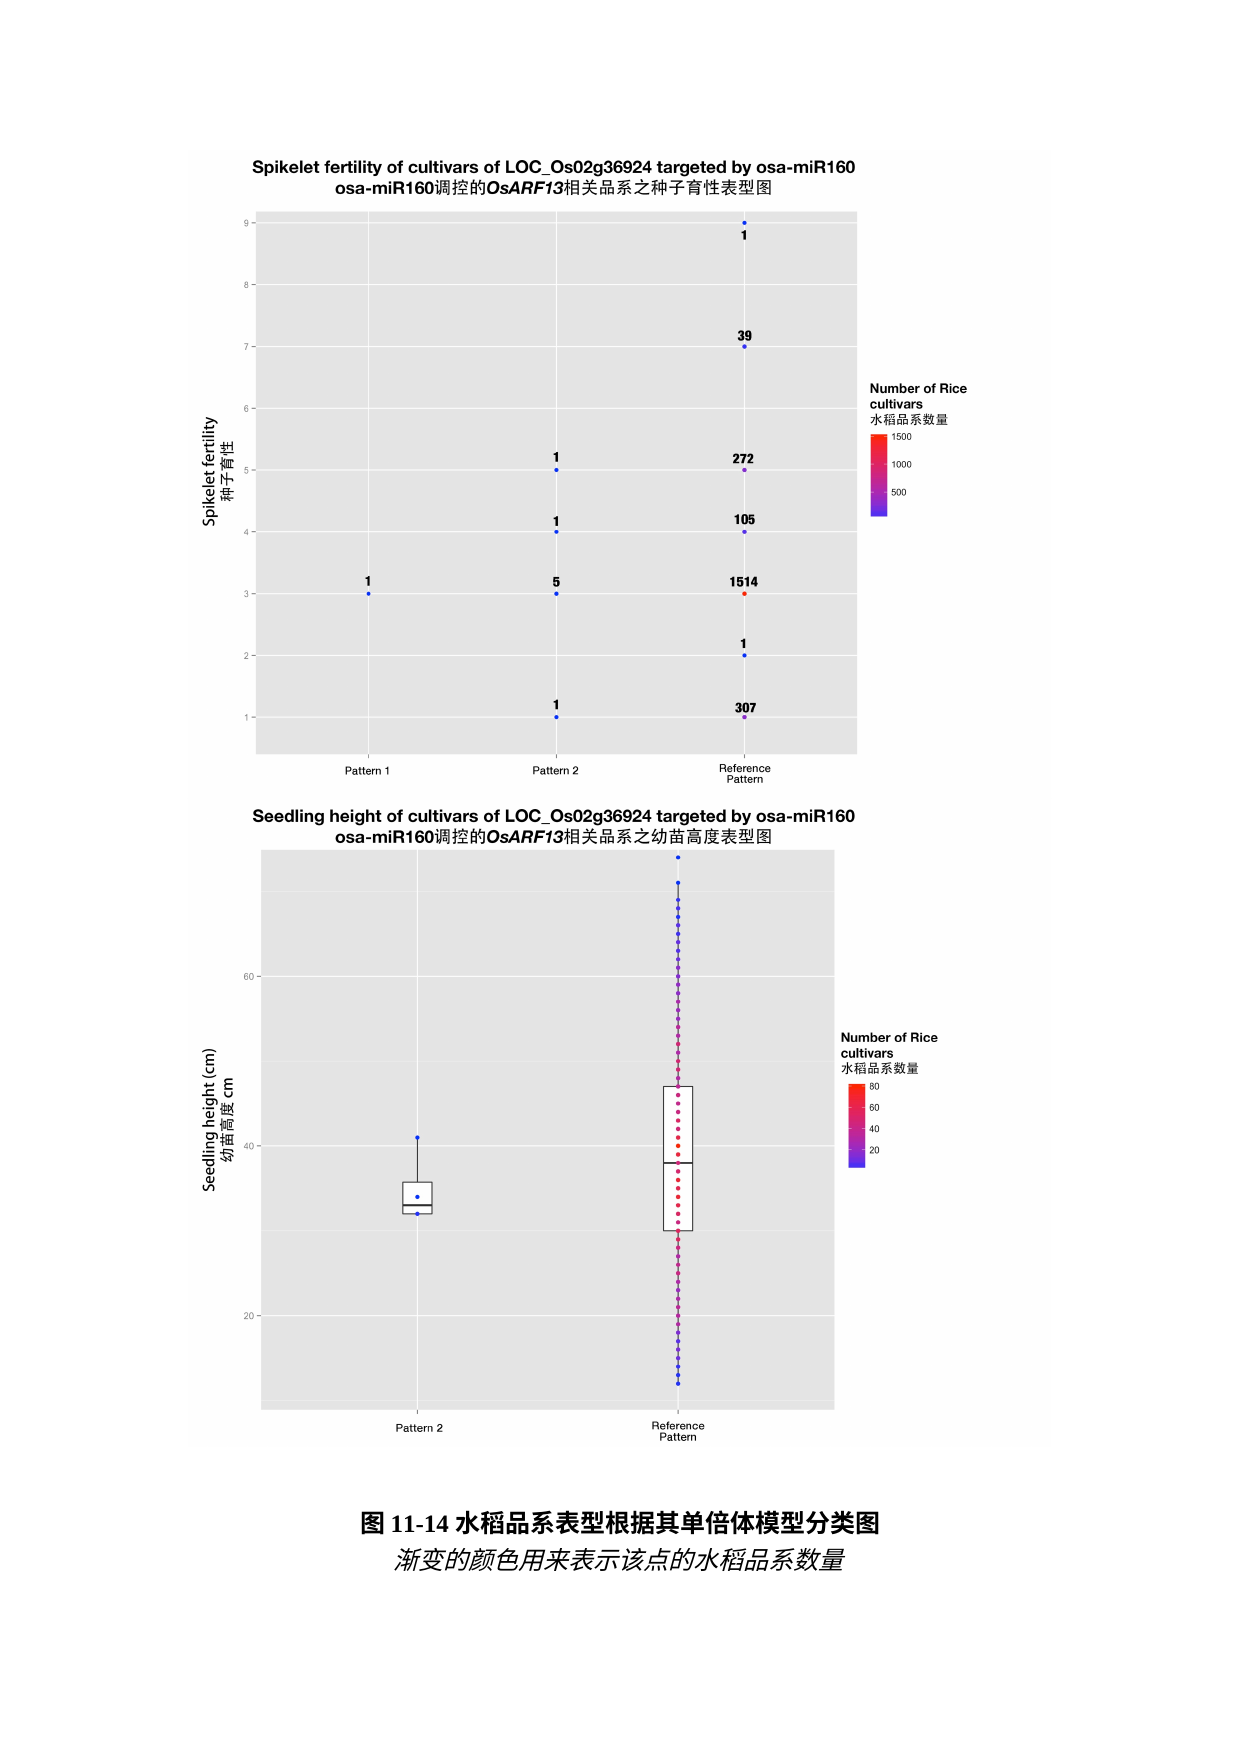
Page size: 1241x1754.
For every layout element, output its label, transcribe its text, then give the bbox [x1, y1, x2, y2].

picture [187, 150, 1052, 1447]
text 图11-14 水稻品系表型根据其单倍体模型分类图 [187, 1504, 1053, 1540]
text 渐变的颜色用来表示该点的水稻品系数量 [187, 1540, 1053, 1576]
